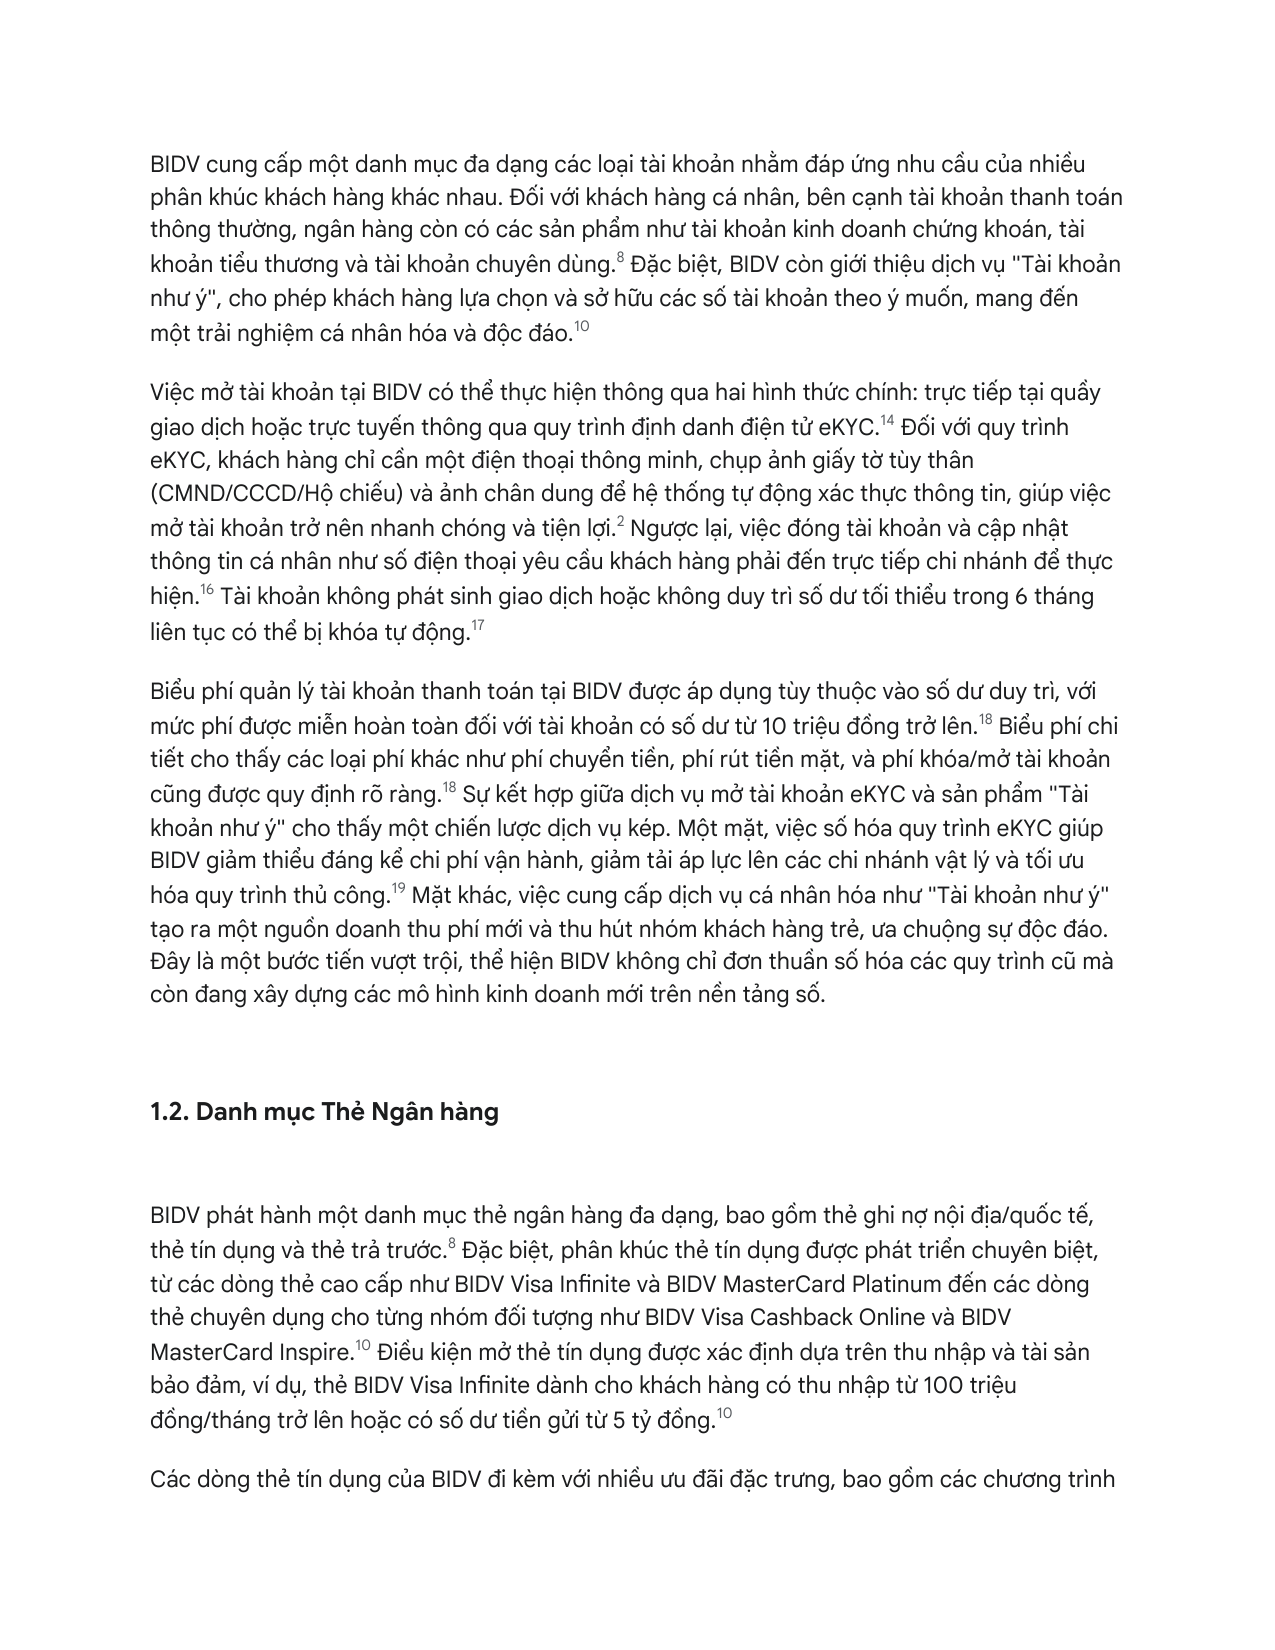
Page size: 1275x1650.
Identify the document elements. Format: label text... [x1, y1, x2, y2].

text BIDV cung cấp một danh mục đa dạng các loại tài khoản nhằm đáp ứng nhu cầu của nhiều phân khúc khách hàng khác nhau. Đối với khách hàng cá nhân, bên cạnh tài khoản thanh toán thông thường, ngân hàng còn có các sản phẩm như tài khoản kinh doanh chứng khoán, tài khoản tiểu thương và tài khoản chuyên dùng.8 Đặc biệt, BIDV còn giới thiệu dịch vụ "Tài khoản như ý", cho phép khách hàng lựa chọn và sở hữu các số tài khoản theo ý muốn, mang đến một trải nghiệm cá nhân hóa và độc đáo.10 [150, 150, 1125, 348]
text Biểu phí quản lý tài khoản thanh toán tại BIDV được áp dụng tùy thuộc vào số dư duy trì, với mức phí được miễn hoàn toàn đối với tài khoản có số dư từ 10 triệu đồng trở lên.18 Biểu phí chi tiết cho thấy các loại phí khác như phí chuyển tiền, phí rút tiền mặt, và phí khóa/mở tài khoản cũng được quy định rõ ràng.18 Sự kết hợp giữa dịch vụ mở tài khoản eKYC và sản phẩm "Tài khoản như ý" cho thấy một chiến lược dịch vụ kép. Một mặt, việc số hóa quy trình eKYC giúp BIDV giảm thiểu đáng kể chi phí vận hành, giảm tải áp lực lên các chi nhánh vật lý và tối ưu hóa quy trình thủ công.19 Mặt khác, việc cung cấp dịch vụ cá nhân hóa như "Tài khoản như ý" tạo ra một nguồn doanh thu phí mới và thu hút nhóm khách hàng trẻ, ưa chuộng sự độc đáo. Đây là một bước tiến vượt trội, thể hiện BIDV không chỉ đơn thuần số hóa các quy trình cũ mà còn đang xây dựng các mô hình kinh doanh mới trên nền tảng số. [150, 677, 1125, 1009]
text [150, 1465, 1125, 1494]
subtitle 1.2. Danh mục Thẻ Ngân hàng [150, 1096, 1125, 1127]
text Việc mở tài khoản tại BIDV có thể thực hiện thông qua hai hình thức chính: trực tiếp tại quầy giao dịch hoặc trực tuyến thông qua quy trình định danh điện tử eKYC.14 Đối với quy trình eKYC, khách hàng chỉ cần một điện thoại thông minh, chụp ảnh giấy tờ tùy thân (CMND/CCCD/Hộ chiếu) và ảnh chân dung để hệ thống tự động xác thực thông tin, giúp việc mở tài khoản trở nên nhanh chóng và tiện lợi.2 Ngược lại, việc đóng tài khoản và cập nhật thông tin cá nhân như số điện thoại yêu cầu khách hàng phải đến trực tiếp chi nhánh để thực hiện.16 Tài khoản không phát sinh giao dịch hoặc không duy trì số dư tối thiểu trong 6 tháng liên tục có thể bị khóa tự động.17 [150, 378, 1125, 647]
text BIDV phát hành một danh mục thẻ ngân hàng đa dạng, bao gồm thẻ ghi nợ nội địa/quốc tế, thẻ tín dụng và thẻ trả trước.8 Đặc biệt, phân khúc thẻ tín dụng được phát triển chuyên biệt, từ các dòng thẻ cao cấp như BIDV Visa Infinite và BIDV MasterCard Platinum đến các dòng thẻ chuyên dụng cho từng nhóm đối tượng như BIDV Visa Cashback Online và BIDV MasterCard Inspire.10 Điều kiện mở thẻ tín dụng được xác định dựa trên thu nhập và tài sản bảo đảm, ví dụ, thẻ BIDV Visa Infinite dành cho khách hàng có thu nhập từ 100 triệu đồng/tháng trở lên hoặc có số dư tiền gửi từ 5 tỷ đồng.10 [150, 1202, 1125, 1436]
